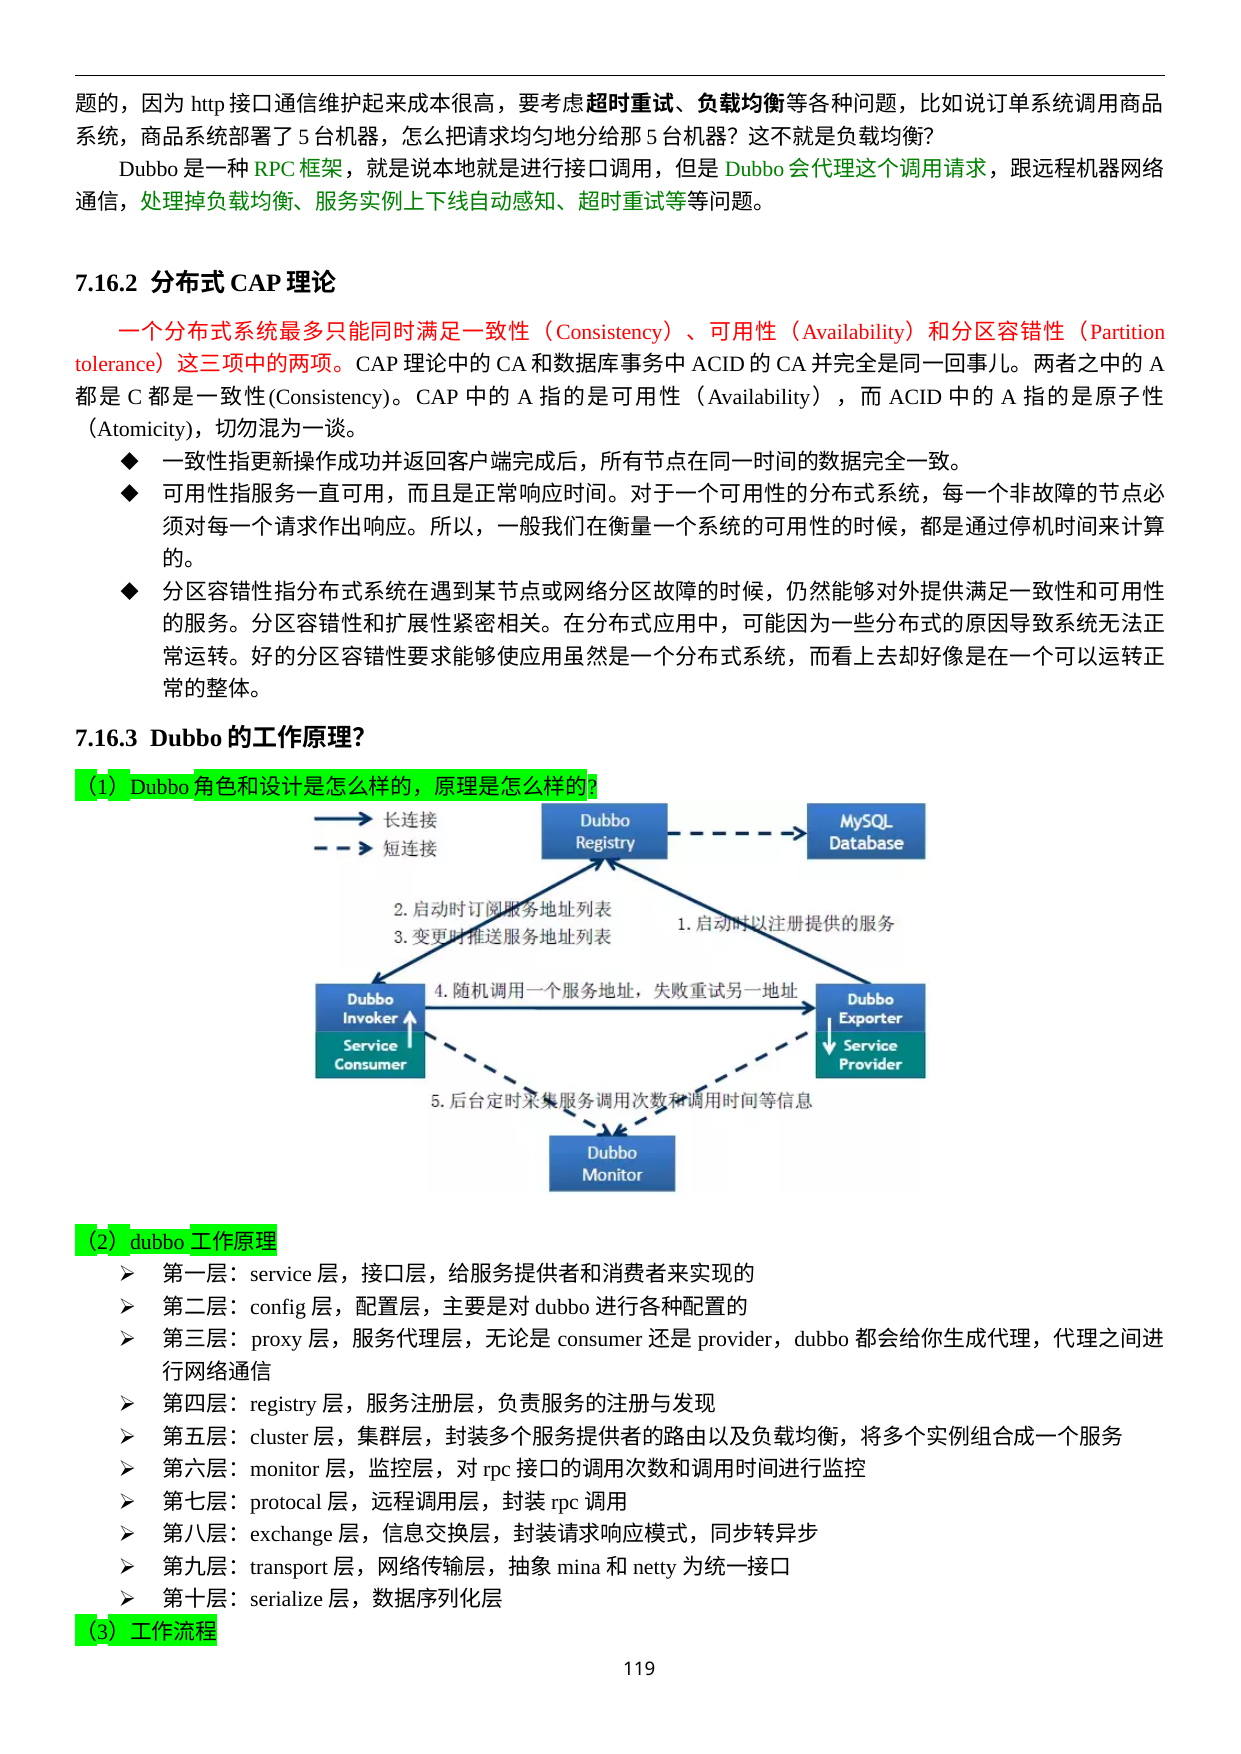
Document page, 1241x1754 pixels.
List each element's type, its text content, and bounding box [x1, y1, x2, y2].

text （2）dubbo 工作原理 [75, 1223, 1165, 1256]
list 一致性指更新操作成功并返回客户端完成后，所有节点在同一时间的数据完全一致。 [119, 443, 1165, 476]
text 一个分布式系统最多只能同时满足一致性（Consistency）、可用性（Availability）和分区容错性（Partition tolerance）这三项中的两项。CAP理论中的CA和数据库事务中ACID的CA并完全是同一回事儿。两者之中的A都是C都是一致性(Consistency)。CAP中的A指的是可用性（Availability），而ACID中的A指的是原子性（Atomicity)，切勿混为一谈。 [75, 313, 1165, 443]
list 第一层：service 层，接口层，给服务提供者和消费者来实现的 [119, 1256, 1165, 1288]
list 第七层：protocal 层，远程调用层，封装 rpc 调用 [119, 1483, 1165, 1516]
list 分区容错性指分布式系统在遇到某节点或网络分区故障的时候，仍然能够对外提供满足一致性和可用性的服务。分区容错性和扩展性紧密相关。在分布式应用中，可能因为一些分布式的原因导致系统无法正常运转。好的分区容错性要求能够使应用虽然是一个分布式系统，而看上去却好像是在一个可以运转正常的整体。 [119, 573, 1165, 703]
list 第二层：config 层，配置层，主要是对 dubbo 进行各种配置的 [119, 1288, 1165, 1321]
list 第十层：serialize 层，数据序列化层 [119, 1581, 1165, 1613]
list 第九层：transport 层，网络传输层，抽象 mina 和 netty 为统一接口 [119, 1548, 1165, 1581]
subtitle Dubbo的工作原理？ [75, 703, 1165, 768]
list 第五层：cluster 层，集群层，封装多个服务提供者的路由以及负载均衡，将多个实例组合成一个服务 [119, 1418, 1165, 1451]
text Dubbo是一种RPC框架，就是说本地就是进行接口调用，但是Dubbo会代理这个调用请求，跟远程机器网络通信，处理掉负载均衡、服务实例上下线自动感知、超时重试等等问题。 [75, 151, 1165, 216]
text （3）工作流程 [75, 1613, 1165, 1646]
list 第四层：registry 层，服务注册层，负责服务的注册与发现 [119, 1386, 1165, 1418]
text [75, 86, 1165, 151]
picture [309, 801, 931, 1195]
list 第三层：proxy 层，服务代理层，无论是 consumer 还是 provider，dubbo 都会给你生成代理，代理之间进行网络通信 [119, 1321, 1165, 1386]
list 第八层：exchange 层，信息交换层，封装请求响应模式，同步转异步 [119, 1516, 1165, 1548]
text （1）Dubbo角色和设计是怎么样的，原理是怎么样的? [75, 768, 1165, 801]
subtitle 分布式CAP理论 [75, 248, 1165, 313]
list 可用性指服务一直可用，而且是正常响应时间。对于一个可用性的分布式系统，每一个非故障的节点必须对每一个请求作出响应。所以，一般我们在衡量一个系统的可用性的时候，都是通过停机时间来计算的。 [119, 476, 1165, 573]
list 第六层：monitor 层，监控层，对 rpc 接口的调用次数和调用时间进行监控 [119, 1451, 1165, 1483]
